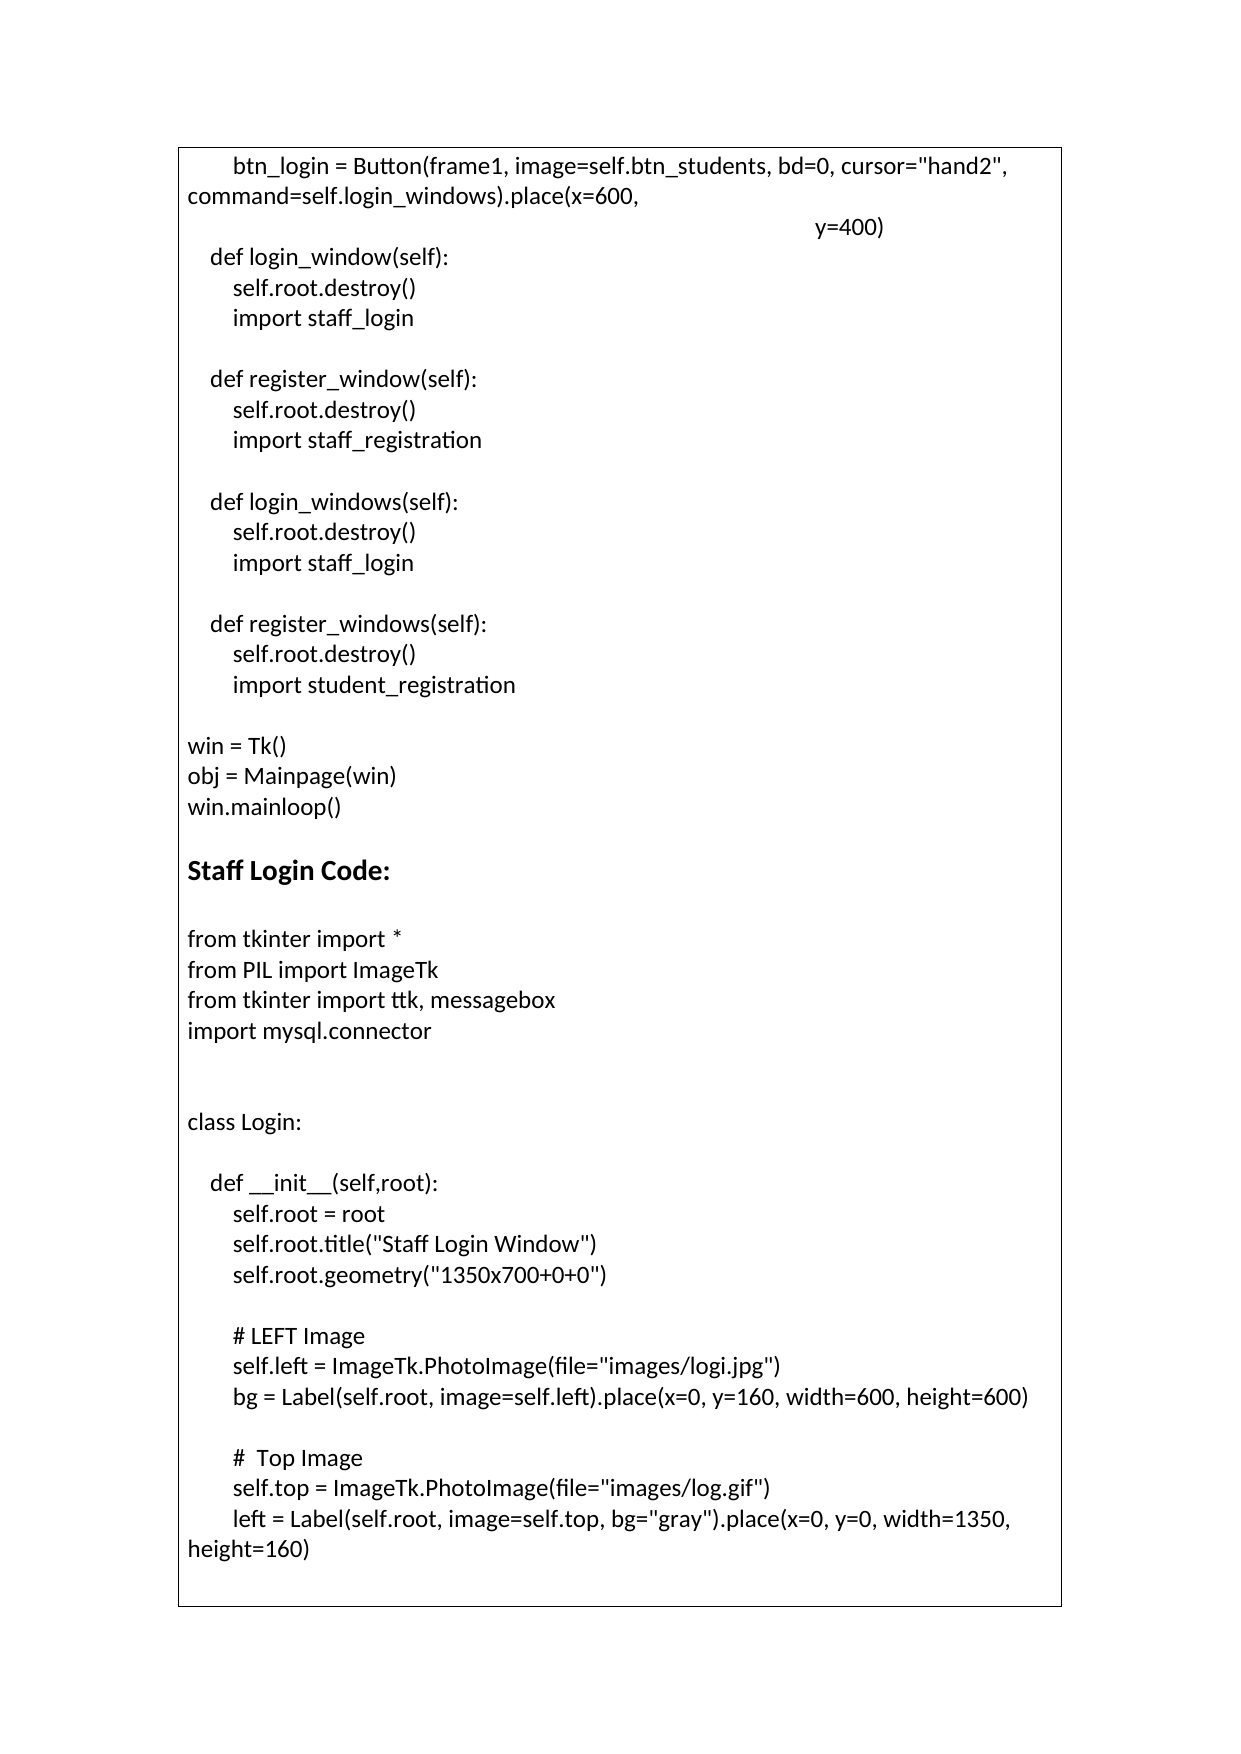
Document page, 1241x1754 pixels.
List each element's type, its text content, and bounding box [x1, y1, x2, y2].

list class Login: [187, 1106, 1053, 1137]
list self.root.title("Staff Login Window") [187, 1228, 1053, 1259]
list import student_registration [187, 669, 1053, 699]
list win = Tk() [187, 730, 1053, 760]
list self.root.destroy() [187, 272, 1053, 303]
list self.root.geometry("1350x700+0+0") [187, 1259, 1053, 1289]
list self.top = ImageTk.PhotoImage(file="images/log.gif") [187, 1473, 1053, 1503]
list def __init__(self,root): [187, 1167, 1053, 1198]
list self.root = root [187, 1198, 1053, 1228]
list Staff Login Code: [187, 852, 1053, 888]
list obj = Mainpage(win) [187, 760, 1053, 791]
list import staff_login [187, 547, 1053, 577]
list def login_window(self): [187, 242, 1053, 272]
list self.root.destroy() [187, 638, 1053, 669]
list self.left = ImageTk.PhotoImage(file="images/logi.jpg") [187, 1351, 1053, 1381]
list from PIL import ImageTk [187, 954, 1053, 984]
list y=400) [187, 211, 1053, 242]
list from tkinter import * [187, 923, 1053, 954]
list import mysql.connector [187, 1015, 1053, 1045]
list bg = Label(self.root, image=self.left).place(x=0, y=160, width=600, height=600) [187, 1381, 1053, 1412]
list from tkinter import ttk, messagebox [187, 984, 1053, 1015]
list # LEFT Image [187, 1320, 1053, 1351]
list import staff_login [187, 303, 1053, 333]
list win.mainloop() [187, 791, 1053, 821]
list self.root.destroy() [187, 516, 1053, 547]
list # Top Image [187, 1442, 1053, 1473]
list self.root.destroy() [187, 394, 1053, 425]
list def login_windows(self): [187, 486, 1053, 516]
list btn_login = Button(frame1, image=self.btn_students, bd=0, cursor="hand2", command=self.login_windows).place(x=600, [187, 150, 1053, 211]
list def register_window(self): [187, 364, 1053, 394]
list import staff_registration [187, 425, 1053, 455]
list left = Label(self.root, image=self.top, bg="gray").place(x=0, y=0, width=1350, height=160) [187, 1503, 1053, 1564]
list def register_windows(self): [187, 608, 1053, 638]
